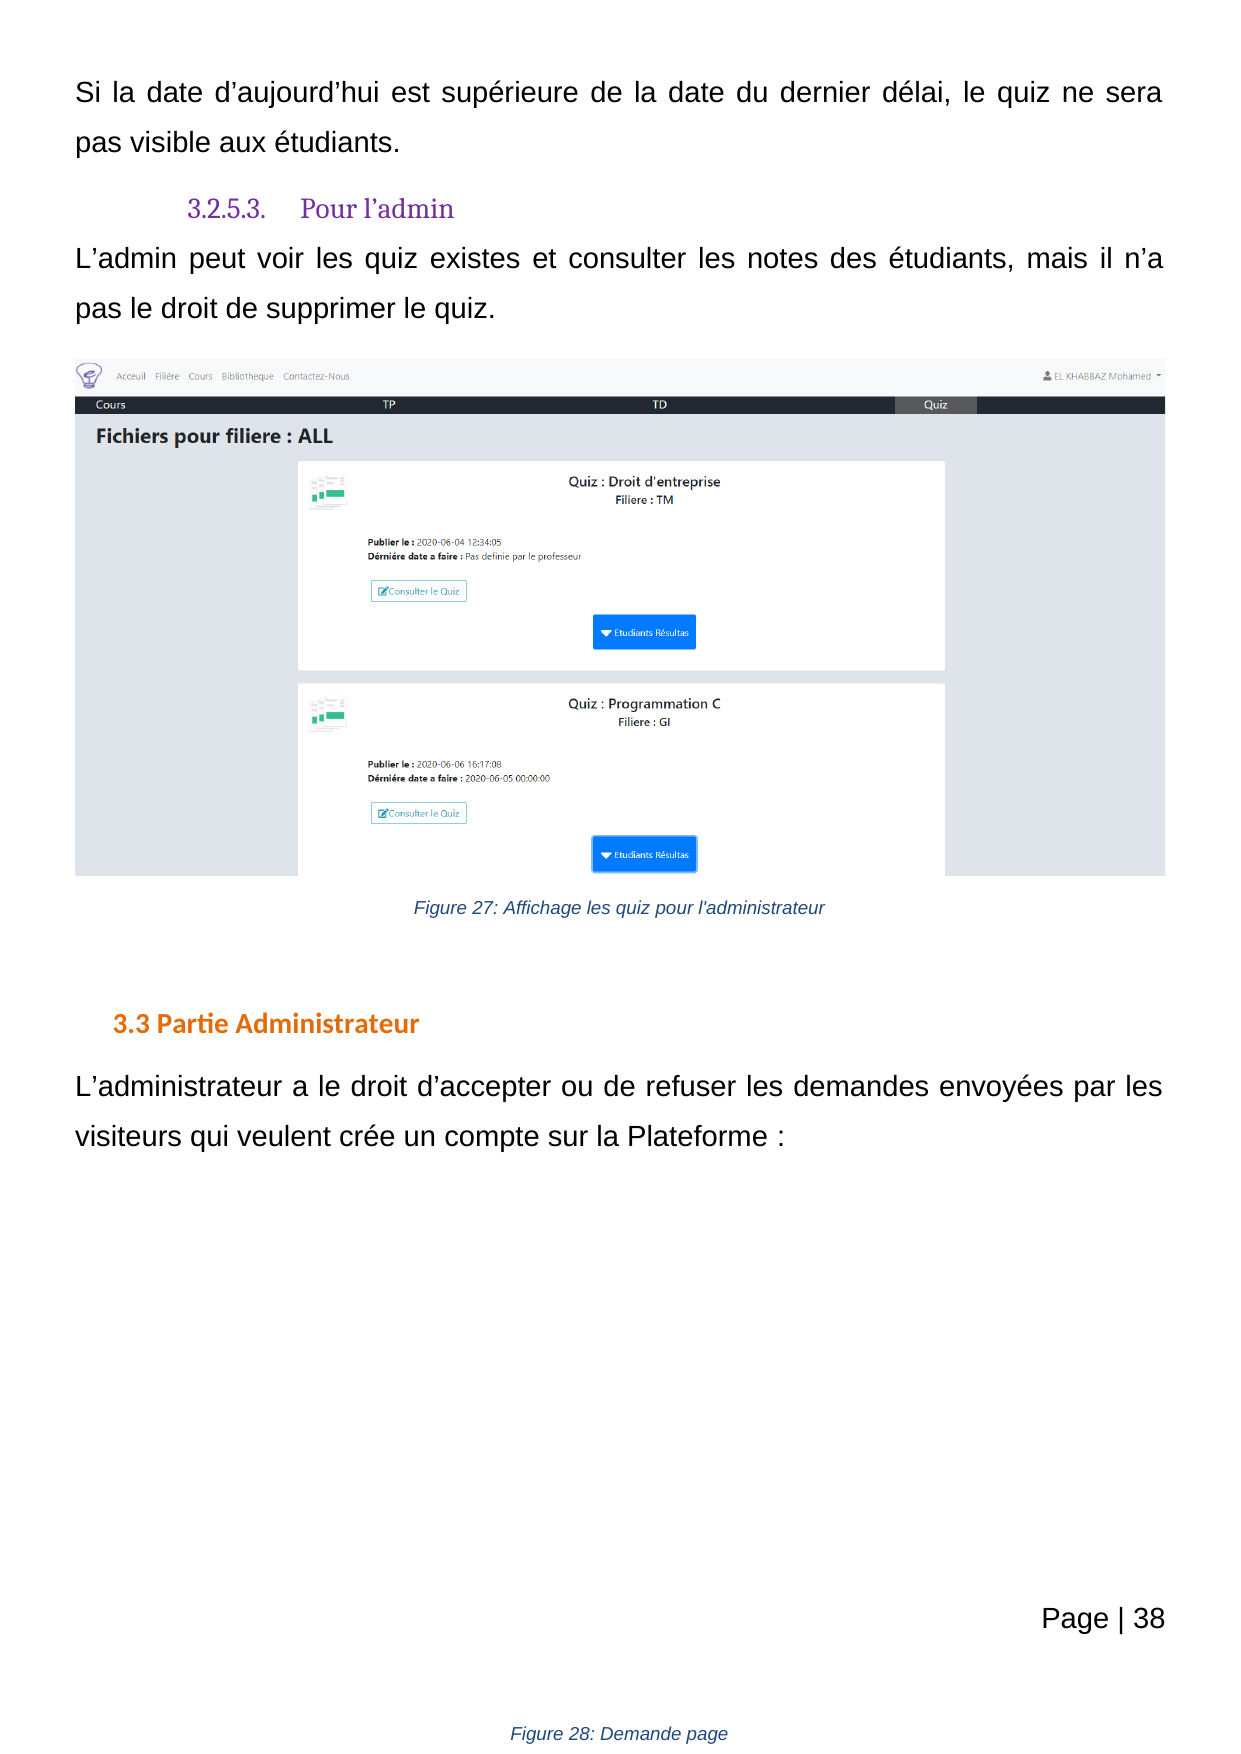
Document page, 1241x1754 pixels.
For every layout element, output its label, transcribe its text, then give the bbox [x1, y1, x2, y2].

text Si la date d’aujourd’hui est supérieure de la date du dernier délai, le quiz ne sera pas visible aux étudiants. [75, 75, 1165, 159]
subtitle Pour l’admin [187, 192, 1165, 226]
text L’admin peut voir les quiz existes et consulter les notes des étudiants, mais il n’a pas le droit de supprimer le quiz. [75, 241, 1165, 325]
picture [75, 358, 1166, 876]
subtitle Partie Administrateur [112, 1006, 1165, 1041]
text L’administrateur a le droit d’accepter ou de refuser les demandes envoyées par les visiteurs qui veulent crée un compte sur la Plateforme : [75, 1069, 1165, 1153]
